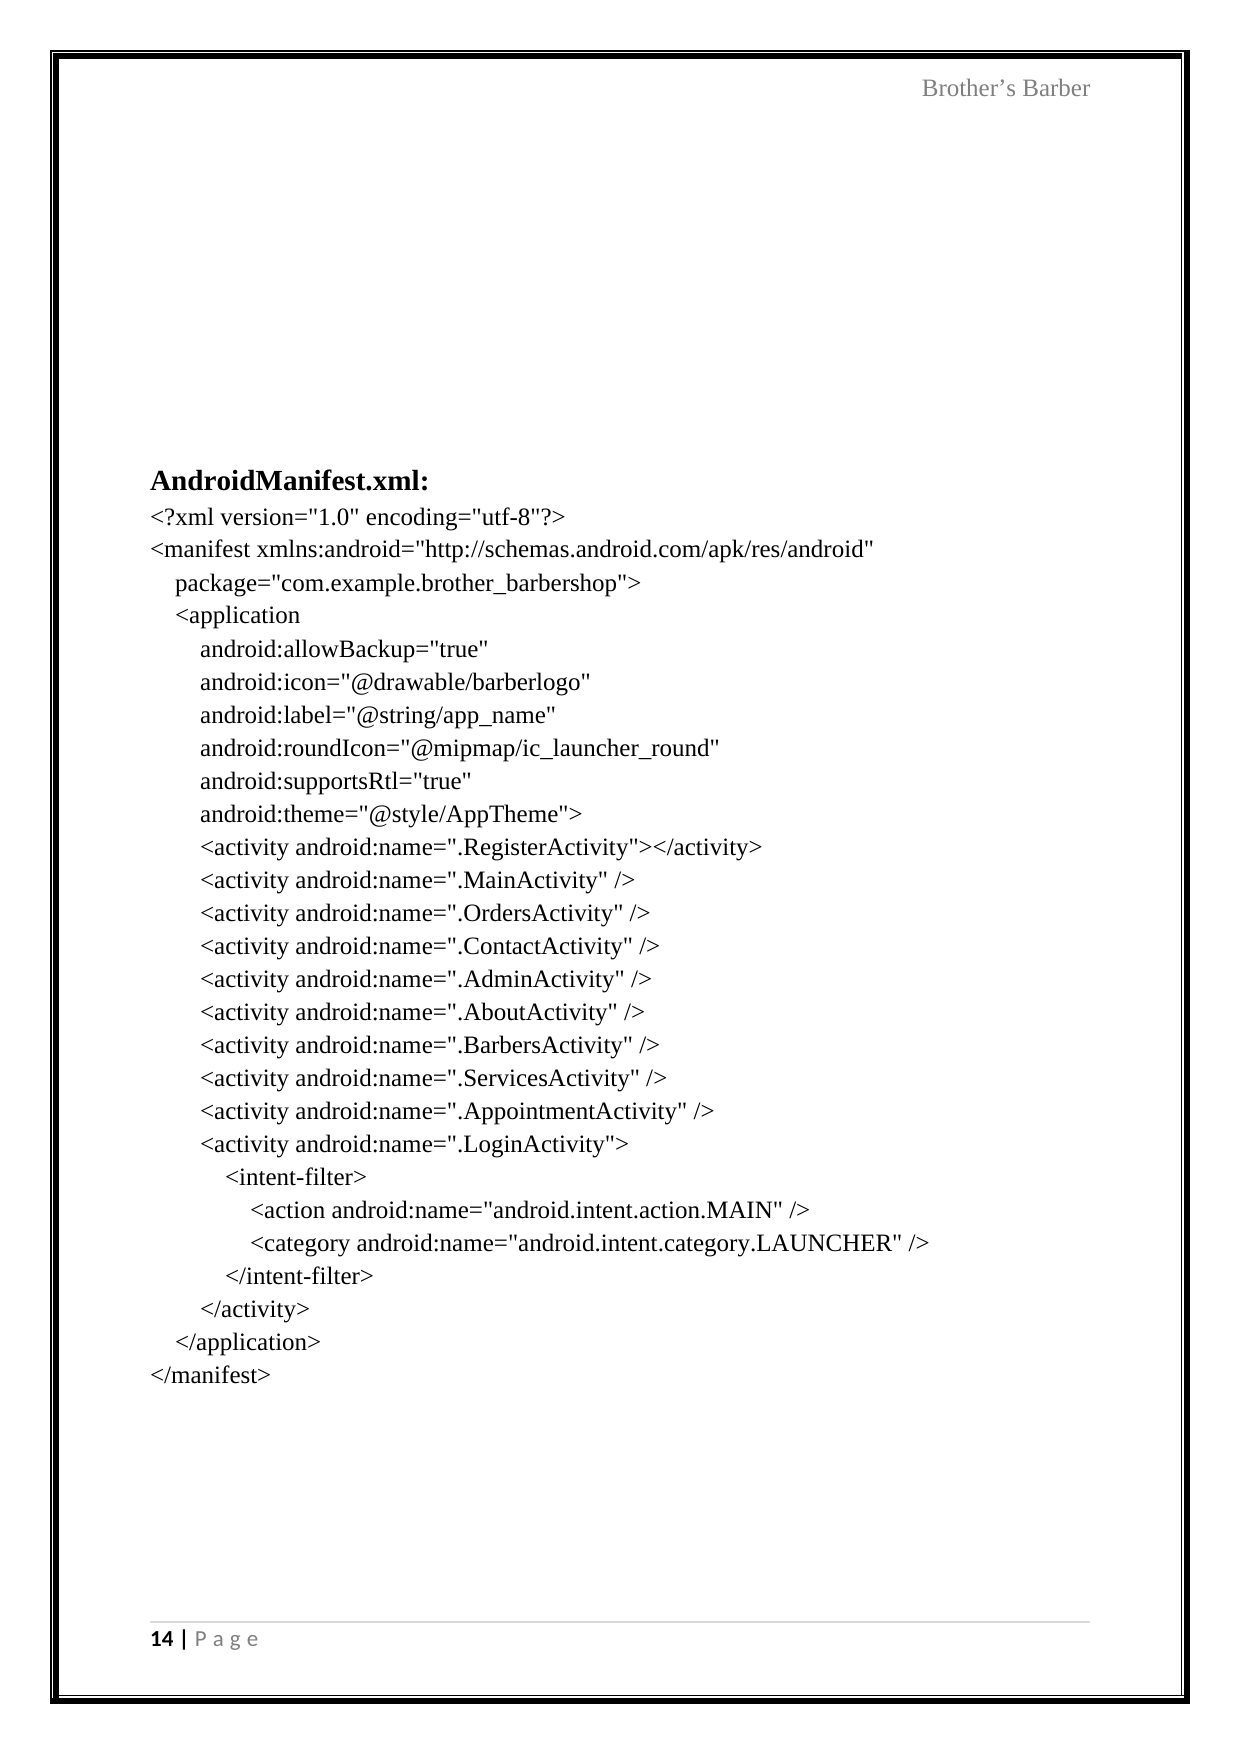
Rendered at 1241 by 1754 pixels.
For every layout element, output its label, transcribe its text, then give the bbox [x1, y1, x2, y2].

text <?xml version="1.0" encoding="utf-8"?> <manifest xmlns:android="http://schemas.android.com/apk/res/android" package="com.example.brother_barbershop"> <application android:allowBackup="true" android:icon="@drawable/barberlogo" android:label="@string/app_name" android:roundIcon="@mipmap/ic_launcher_round" android:supportsRtl="true" android:theme="@style/AppTheme"> <activity android:name=".RegisterActivity"></activity> <activity android:name=".MainActivity" /> <activity android:name=".OrdersActivity" /> <activity android:name=".ContactActivity" /> <activity android:name=".AdminActivity" /> <activity android:name=".AboutActivity" /> <activity android:name=".BarbersActivity" /> <activity android:name=".ServicesActivity" /> <activity android:name=".AppointmentActivity" /> <activity android:name=".LoginActivity"> <intent-filter> <action android:name="android.intent.action.MAIN" /> <category android:name="android.intent.category.LAUNCHER" /> </intent-filter> </activity> </application> </manifest> [150, 502, 1090, 1389]
text AndroidManifest.xml: [150, 463, 1090, 497]
